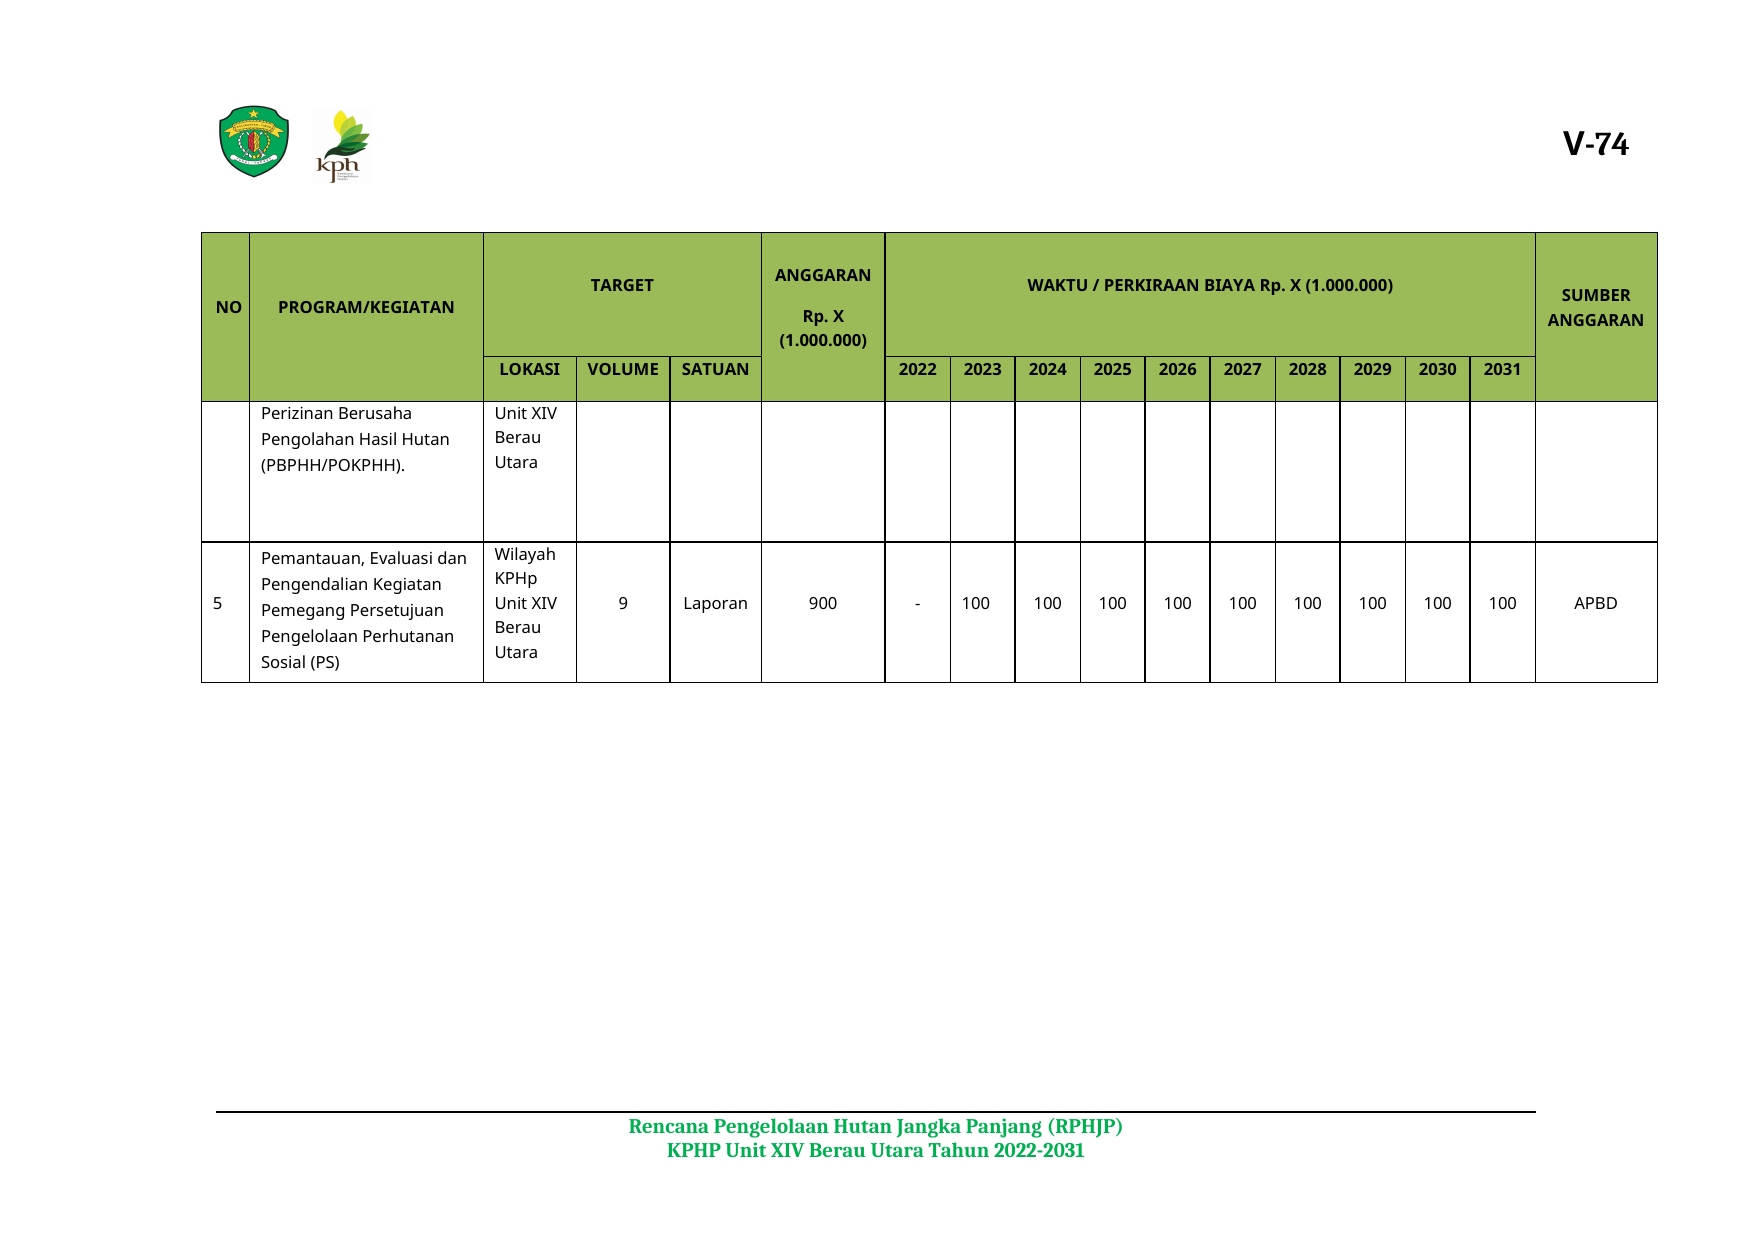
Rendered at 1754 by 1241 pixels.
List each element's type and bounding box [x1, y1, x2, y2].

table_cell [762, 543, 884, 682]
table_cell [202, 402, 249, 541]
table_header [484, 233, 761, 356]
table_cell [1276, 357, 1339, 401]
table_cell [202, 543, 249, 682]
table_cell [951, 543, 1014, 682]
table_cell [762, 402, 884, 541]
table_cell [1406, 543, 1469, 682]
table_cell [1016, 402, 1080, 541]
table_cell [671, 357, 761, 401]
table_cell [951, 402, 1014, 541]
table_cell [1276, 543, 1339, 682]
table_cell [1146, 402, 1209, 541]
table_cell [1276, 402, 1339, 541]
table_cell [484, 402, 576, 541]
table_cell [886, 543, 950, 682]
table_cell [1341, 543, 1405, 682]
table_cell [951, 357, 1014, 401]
picture [312, 108, 373, 184]
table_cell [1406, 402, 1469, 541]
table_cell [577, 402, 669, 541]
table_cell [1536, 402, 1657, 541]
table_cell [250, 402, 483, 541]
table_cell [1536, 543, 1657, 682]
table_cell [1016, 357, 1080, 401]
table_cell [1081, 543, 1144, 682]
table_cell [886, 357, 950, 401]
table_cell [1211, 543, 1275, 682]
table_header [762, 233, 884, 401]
picture [216, 103, 292, 179]
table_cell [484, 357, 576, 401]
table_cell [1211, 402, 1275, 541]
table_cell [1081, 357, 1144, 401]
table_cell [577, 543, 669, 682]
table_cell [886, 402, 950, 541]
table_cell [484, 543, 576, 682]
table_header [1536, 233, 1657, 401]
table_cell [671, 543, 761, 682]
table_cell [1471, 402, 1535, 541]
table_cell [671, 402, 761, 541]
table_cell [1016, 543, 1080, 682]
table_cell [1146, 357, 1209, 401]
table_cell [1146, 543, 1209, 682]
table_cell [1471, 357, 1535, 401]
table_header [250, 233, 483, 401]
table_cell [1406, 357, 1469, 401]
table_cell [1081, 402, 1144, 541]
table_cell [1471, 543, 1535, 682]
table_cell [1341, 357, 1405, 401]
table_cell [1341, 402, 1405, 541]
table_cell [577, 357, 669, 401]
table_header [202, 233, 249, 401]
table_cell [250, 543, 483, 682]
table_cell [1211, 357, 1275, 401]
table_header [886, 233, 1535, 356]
